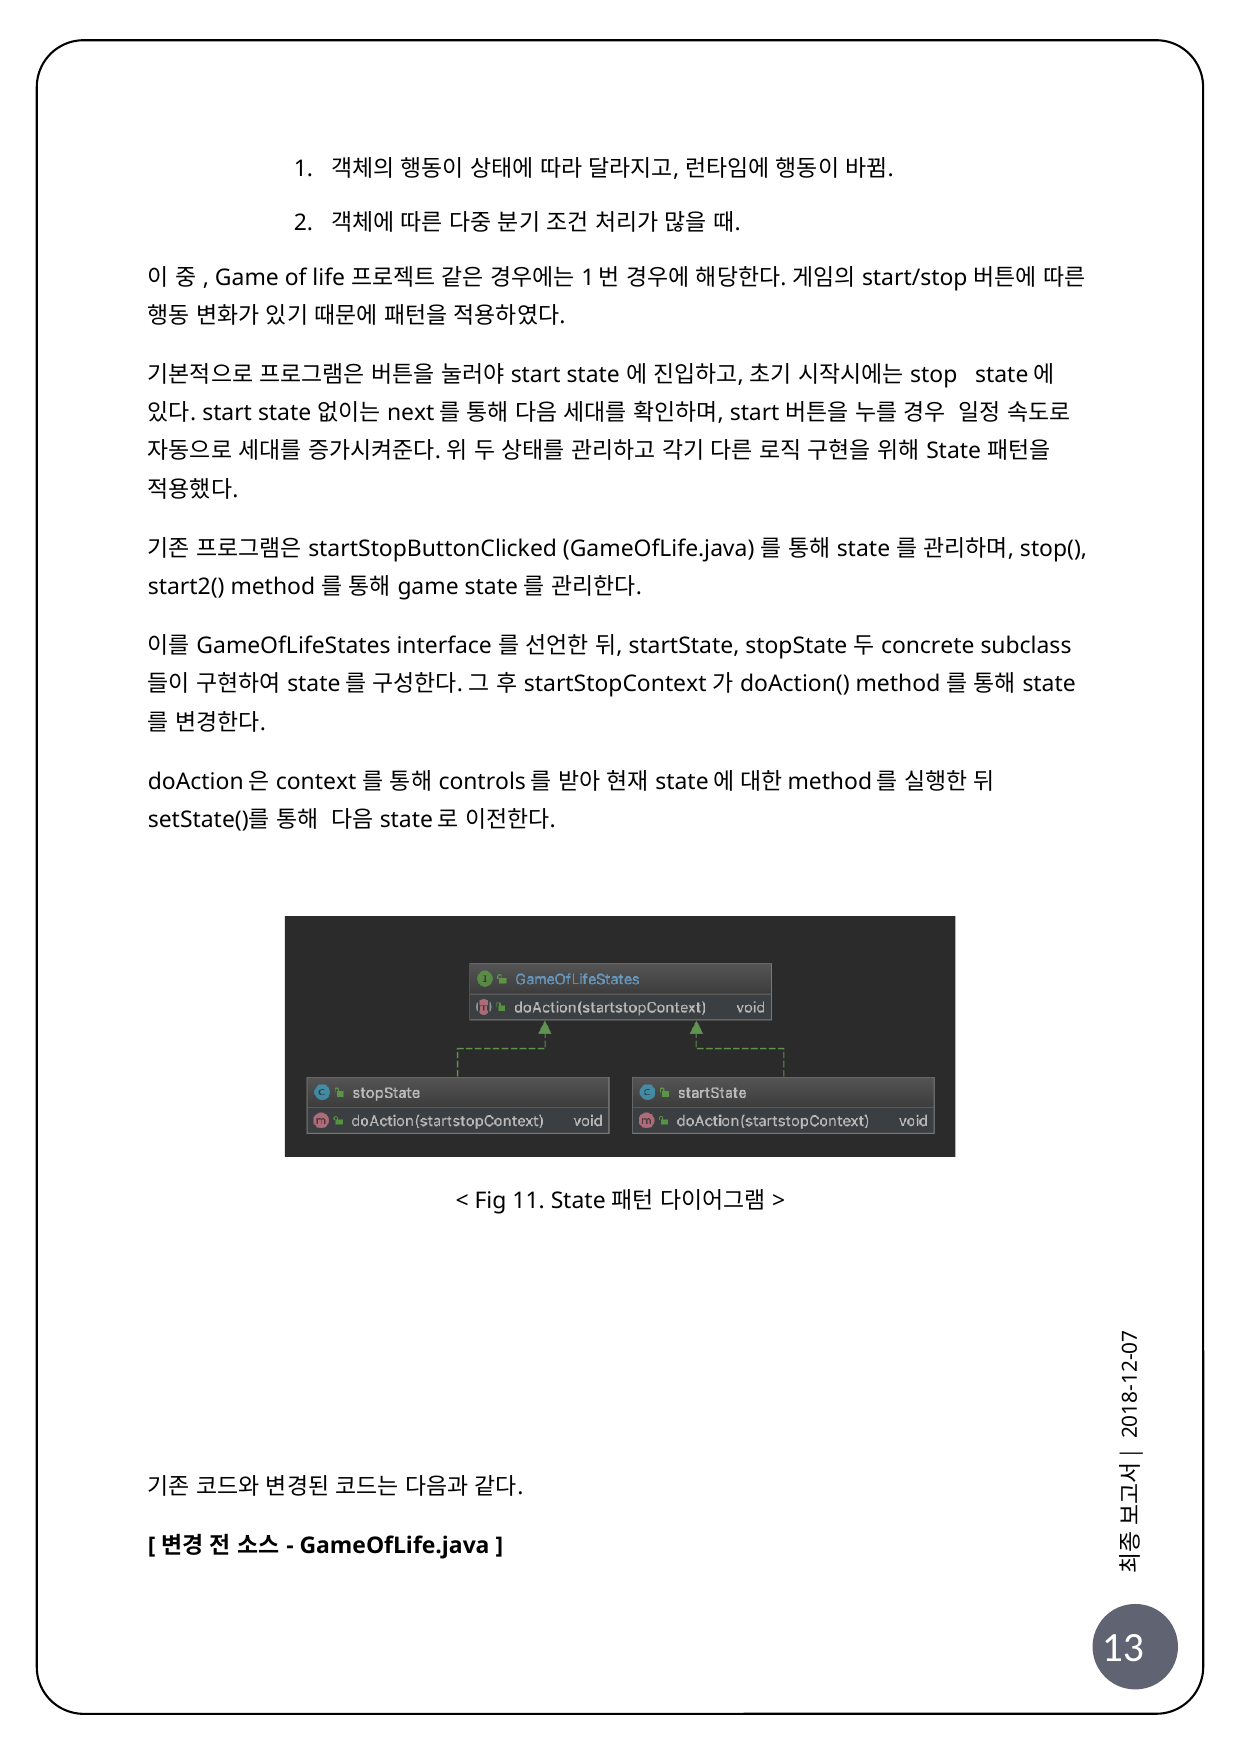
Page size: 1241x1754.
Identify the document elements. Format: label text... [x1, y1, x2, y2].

text 이를 GameOfLifeStates interface 를 선언한 뒤, startState, stopState 두 concrete subclass 들이 구현하여 state를 구성한다. 그 후 startStopContext 가 doAction() method 를 통해 state 를 변경한다. [148, 627, 1092, 737]
text < Fig 11. State 패턴 다이어그램 > [148, 1182, 1092, 1215]
list 객체에 따른 다중 분기 조건 처리가 많을 때. [293, 204, 1092, 237]
text 기본적으로 프로그램은 버튼을 눌러야 start state 에 진입하고, 초기 시작시에는 stop state에 있다. start state 없이는 next를 통해 다음 세대를 확인하며, start 버튼을 누를 경우 일정 속도로 자동으로 세대를 증가시켜준다. 위 두 상태를 관리하고 각기 다른 로직 구현을 위해 State 패턴을 적용했다. [148, 356, 1092, 504]
text 이 중 , Game of life 프로젝트 같은 경우에는 1번 경우에 해당한다. 게임의 start/stop 버튼에 따른 행동 변화가 있기 때문에 패턴을 적용하였다. [148, 258, 1092, 330]
text 기존 코드와 변경된 코드는 다음과 같다. [148, 1468, 1092, 1502]
picture [284, 916, 956, 1157]
text doAction은 context 를 통해 controls를 받아 현재 state에 대한method를 실행한 뒤 setState()를 통해 다음 state로 이전한다. [148, 763, 1092, 834]
text 기존 프로그램은 startStopButtonClicked (GameOfLife.java) 를 통해 state 를 관리하며, stop(), start2() method 를 통해 game state 를 관리한다. [148, 529, 1092, 601]
text [ 변경 전 소스 - GameOfLife.java ] [148, 1527, 1092, 1561]
list 객체의 행동이 상태에 따라 달라지고, 런타임에 행동이 바뀜. [293, 150, 1092, 183]
